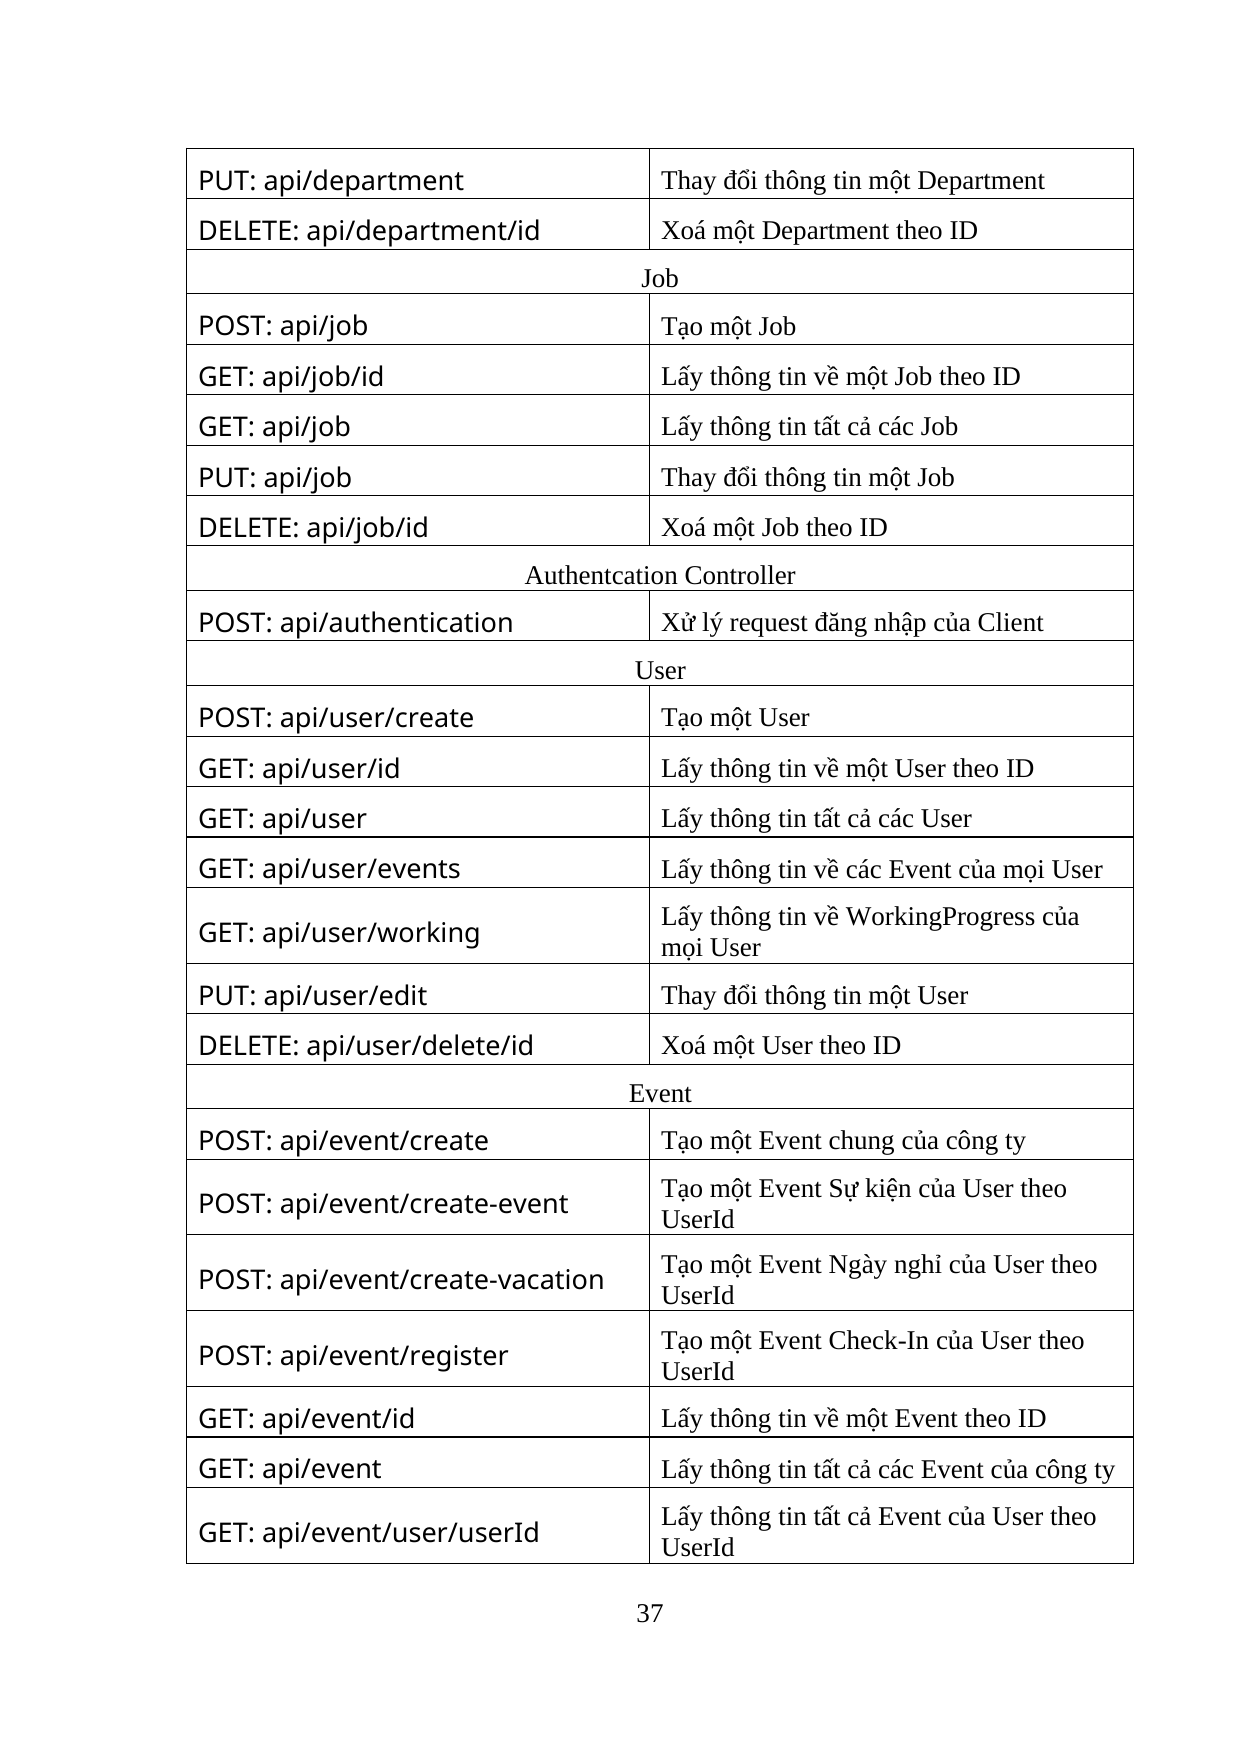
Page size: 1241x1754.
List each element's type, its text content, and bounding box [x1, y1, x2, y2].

table_cell Tạo một Event Ngày nghỉ của User theo UserId [650, 1235, 1133, 1310]
table_cell Lấy thông tin tất cả các User [650, 787, 1133, 836]
table_cell GET: api/user/events [187, 838, 649, 887]
table_cell PUT: api/job [187, 446, 649, 495]
table_cell POST: api/user/create [187, 686, 649, 736]
table_cell GET: api/user/working [187, 888, 649, 963]
table_cell GET: api/job/id [187, 345, 649, 394]
table_cell Tạo một Event Check-In của User theo UserId [650, 1311, 1133, 1386]
table_cell Lấy thông tin tất cả Event của User theo UserId [650, 1488, 1133, 1563]
table_cell Lấy thông tin về các Event của mọi User [650, 838, 1133, 887]
table_cell Authentcation Controller [187, 546, 1133, 590]
table_cell POST: api/event/create [187, 1109, 649, 1158]
table_cell GET: api/event [187, 1438, 649, 1487]
table_cell Xử lý request đăng nhập của Client [650, 591, 1133, 640]
table_cell Job [187, 250, 1133, 293]
table_cell PUT: api/department [187, 149, 649, 198]
table_cell Lấy thông tin về một User theo ID [650, 737, 1133, 786]
table_cell GET: api/event/user/userId [187, 1488, 649, 1563]
table_cell Xoá một Department theo ID [650, 199, 1133, 248]
table_cell Thay đổi thông tin một User [650, 964, 1133, 1013]
table_cell User [187, 641, 1133, 685]
table_cell Tạo một Event Sự kiện của User theo UserId [650, 1160, 1133, 1234]
table_cell GET: api/job [187, 395, 649, 444]
table_cell DELETE: api/user/delete/id [187, 1014, 649, 1063]
table_cell POST: api/job [187, 294, 649, 344]
table_cell Event [187, 1065, 1133, 1108]
table_cell POST: api/event/register [187, 1311, 649, 1386]
table_cell Lấy thông tin về một Event theo ID [650, 1387, 1133, 1436]
table_cell Lấy thông tin tất cả các Event của công ty [650, 1438, 1133, 1487]
table_cell Thay đổi thông tin một Job [650, 446, 1133, 495]
table_cell Xoá một Job theo ID [650, 496, 1133, 545]
table_cell POST: api/authentication [187, 591, 649, 640]
table_cell Lấy thông tin tất cả các Job [650, 395, 1133, 444]
table_cell Thay đổi thông tin một Department [650, 149, 1133, 198]
table_cell Lấy thông tin về một Job theo ID [650, 345, 1133, 394]
table_cell GET: api/user [187, 787, 649, 836]
table_cell Tạo một User [650, 686, 1133, 736]
table_cell Tạo một Job [650, 294, 1133, 344]
table_cell GET: api/user/id [187, 737, 649, 786]
table_cell DELETE: api/department/id [187, 199, 649, 248]
table_cell DELETE: api/job/id [187, 496, 649, 545]
table_cell Tạo một Event chung của công ty [650, 1109, 1133, 1158]
table_cell PUT: api/user/edit [187, 964, 649, 1013]
table_cell Xoá một User theo ID [650, 1014, 1133, 1063]
table_cell GET: api/event/id [187, 1387, 649, 1436]
table_cell POST: api/event/create-vacation [187, 1235, 649, 1310]
table_cell Lấy thông tin về WorkingProgress của mọi User [650, 888, 1133, 963]
table_cell POST: api/event/create-event [187, 1160, 649, 1234]
